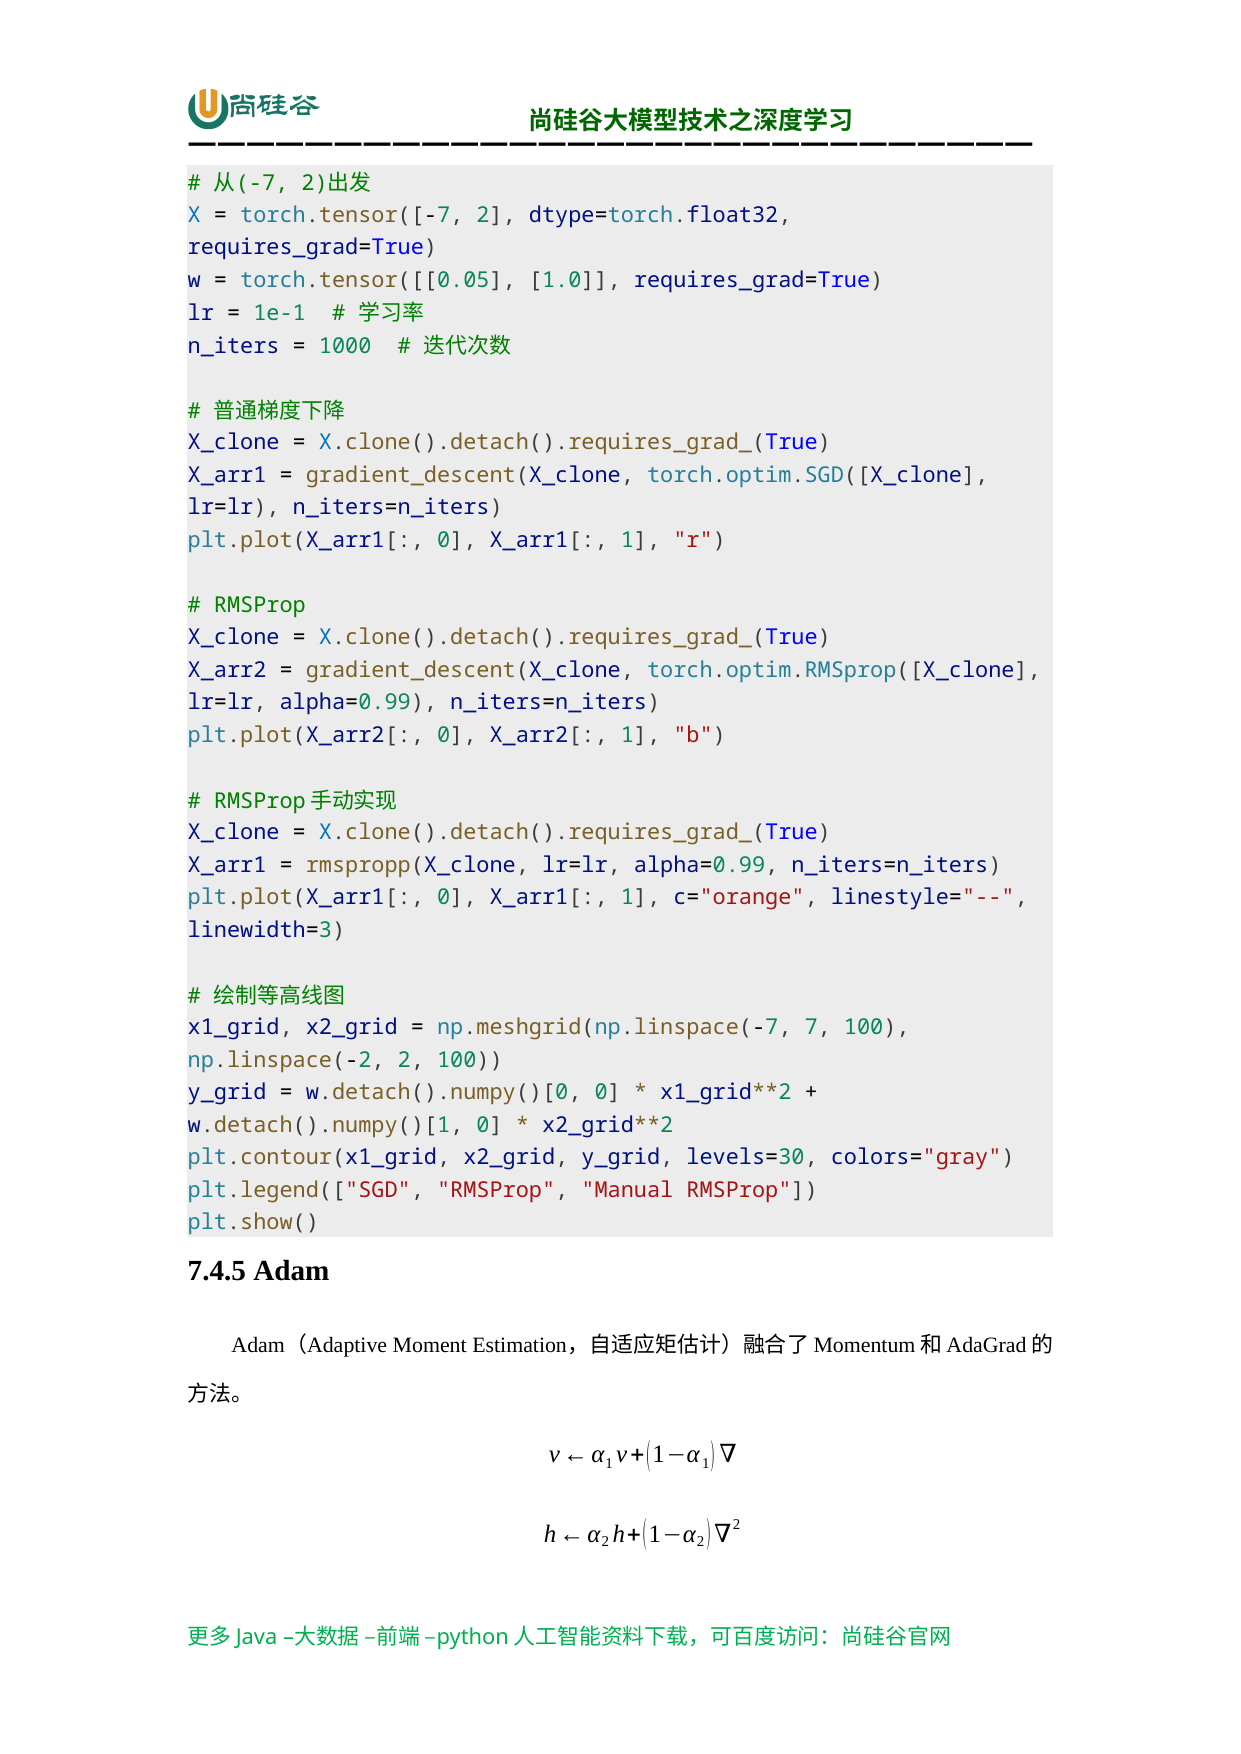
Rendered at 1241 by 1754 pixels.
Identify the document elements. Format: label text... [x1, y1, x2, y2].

text x1_grid, x2_grid = np.meshgrid(np.linspace(-7, 7, 100), np.linspace(-2, 2, 100)) [187, 1010, 1053, 1075]
text # RMSProp [187, 587, 1053, 620]
text X_clone = X.clone().detach().requires_grad_(True) [187, 620, 1053, 652]
text Adam（Adaptive Moment Estimation，自适应矩估计）融合了Momentum和AdaGrad的方法。 [187, 1326, 1053, 1408]
text X_clone = X.clone().detach().requires_grad_(True) [187, 815, 1053, 847]
text plt.contour(x1_grid, x2_grid, y_grid, levels=30, colors="gray") [187, 1140, 1053, 1172]
text n_iters = 1000 # 迭代次数 [187, 327, 1053, 360]
text plt.plot(X_arr1[:, 0], X_arr1[:, 1], "r") [187, 522, 1053, 555]
text X_clone = X.clone().detach().requires_grad_(True) [187, 425, 1053, 457]
text X = torch.tensor([-7, 2], dtype=torch.float32, requires_grad=True) [187, 197, 1053, 262]
text w = torch.tensor([[0.05], [1.0]], requires_grad=True) [187, 262, 1053, 295]
text plt.legend(["SGD", "RMSProp", "Manual RMSProp"]) [187, 1172, 1053, 1205]
text X_arr2 = gradient_descent(X_clone, torch.optim.RMSprop([X_clone], lr=lr, alpha=0.99), n_iters=n_iters) [187, 652, 1053, 717]
text # 普通梯度下降 [187, 392, 1053, 425]
text plt.plot(X_arr1[:, 0], X_arr1[:, 1], c="orange", linestyle="--", linewidth=3) [187, 880, 1053, 945]
text # RMSProp手动实现 [187, 782, 1053, 815]
text # 从(-7, 2)出发 [187, 165, 1053, 197]
text plt.plot(X_arr2[:, 0], X_arr2[:, 1], "b") [187, 717, 1053, 750]
text lr = 1e-1 # 学习率 [187, 295, 1053, 327]
text X_arr1 = gradient_descent(X_clone, torch.optim.SGD([X_clone], lr=lr), n_iters=n_iters) [187, 457, 1053, 522]
picture [187, 88, 321, 130]
text y_grid = w.detach().numpy()[0, 0] * x1_grid**2 + w.detach().numpy()[1, 0] * x2_grid**2 [187, 1075, 1053, 1140]
text plt.show() [187, 1205, 1053, 1237]
text Adam [187, 1237, 1053, 1302]
text # 绘制等高线图 [187, 977, 1053, 1010]
text X_arr1 = rmspropp(X_clone, lr=lr, alpha=0.99, n_iters=n_iters) [187, 847, 1053, 880]
